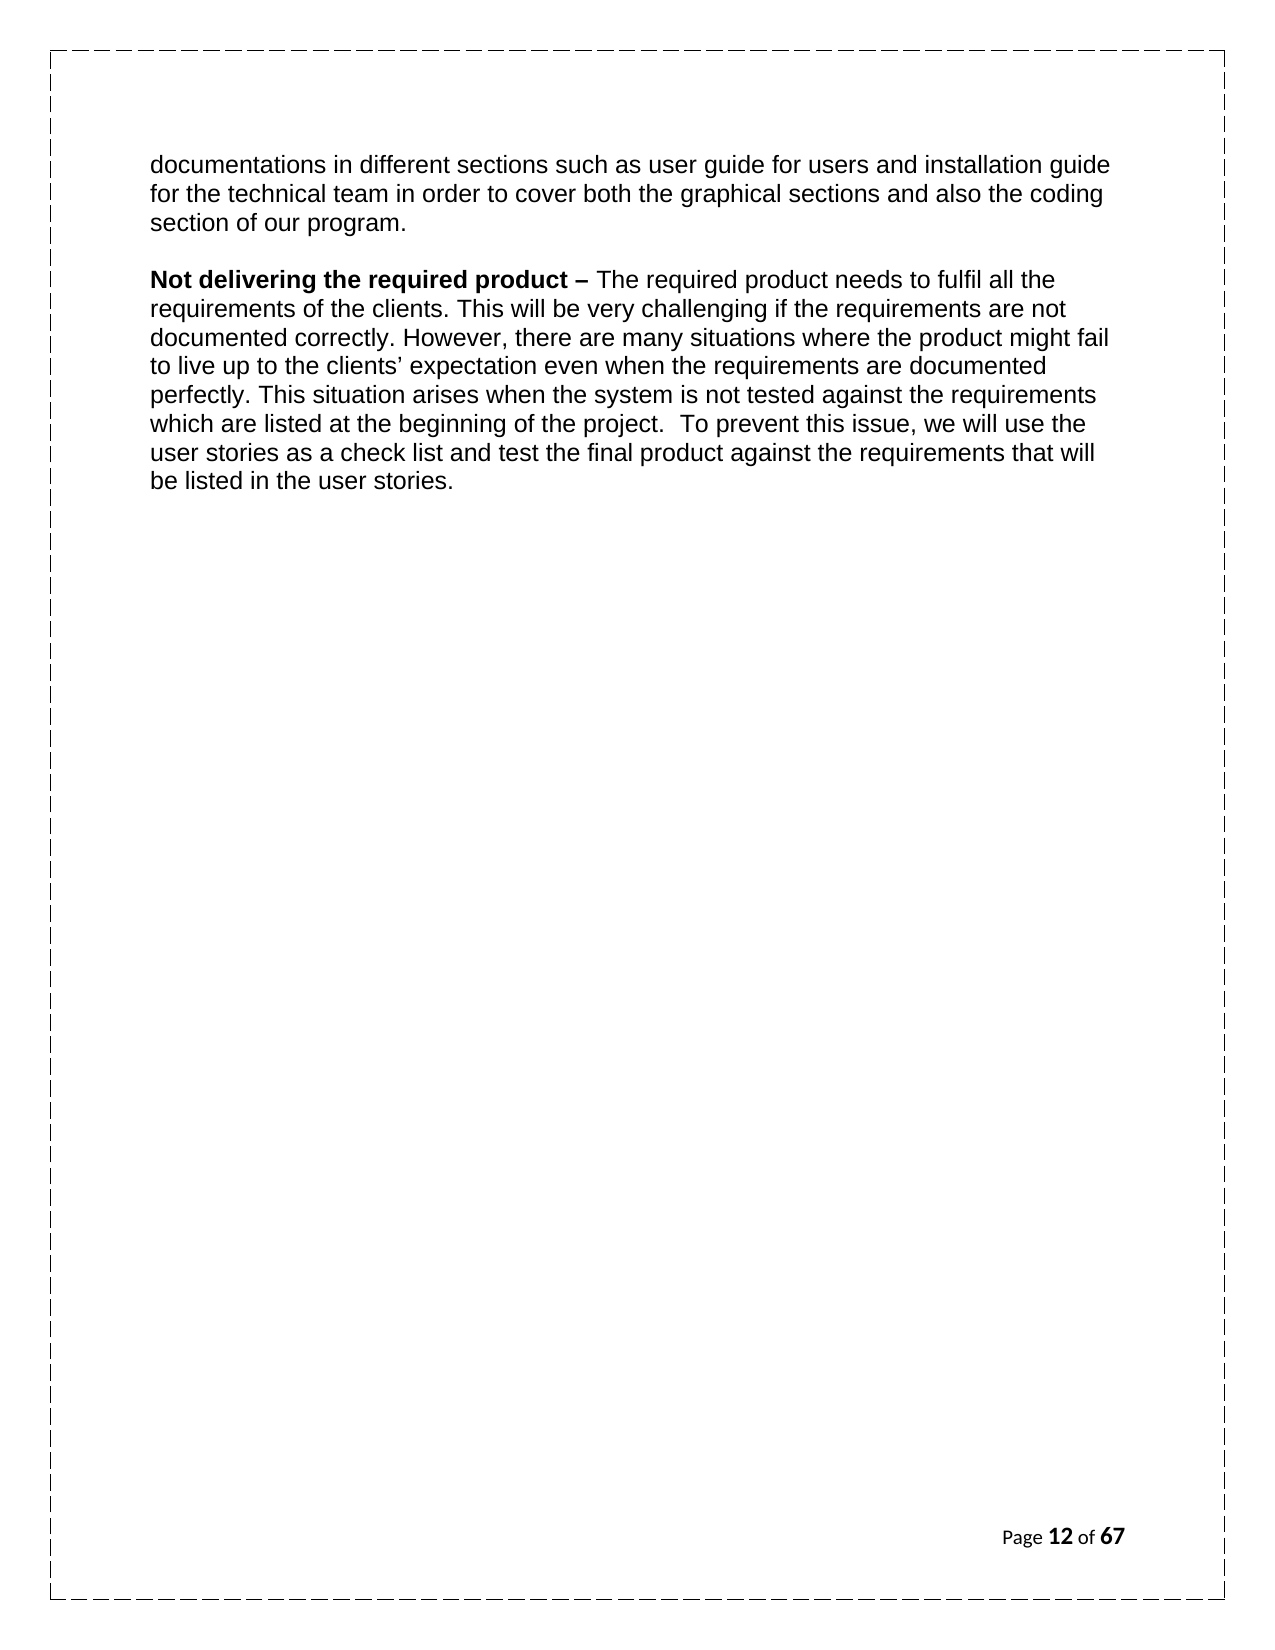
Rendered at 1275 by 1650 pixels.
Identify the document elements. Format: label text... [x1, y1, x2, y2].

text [150, 150, 1125, 236]
text Not delivering the required product – The required product needs to fulfil all the requirements of the clients. This will be very challenging if the requirements are not documented correctly. However, there are many situations where the product might fail to live up to the clients’ expectation even when the requirements are documented perfectly. This situation arises when the system is not tested against the requirements which are listed at the beginning of the project. To prevent this issue, we will use the user stories as a check list and test the final product against the requirements that will be listed in the user stories. [150, 265, 1125, 495]
